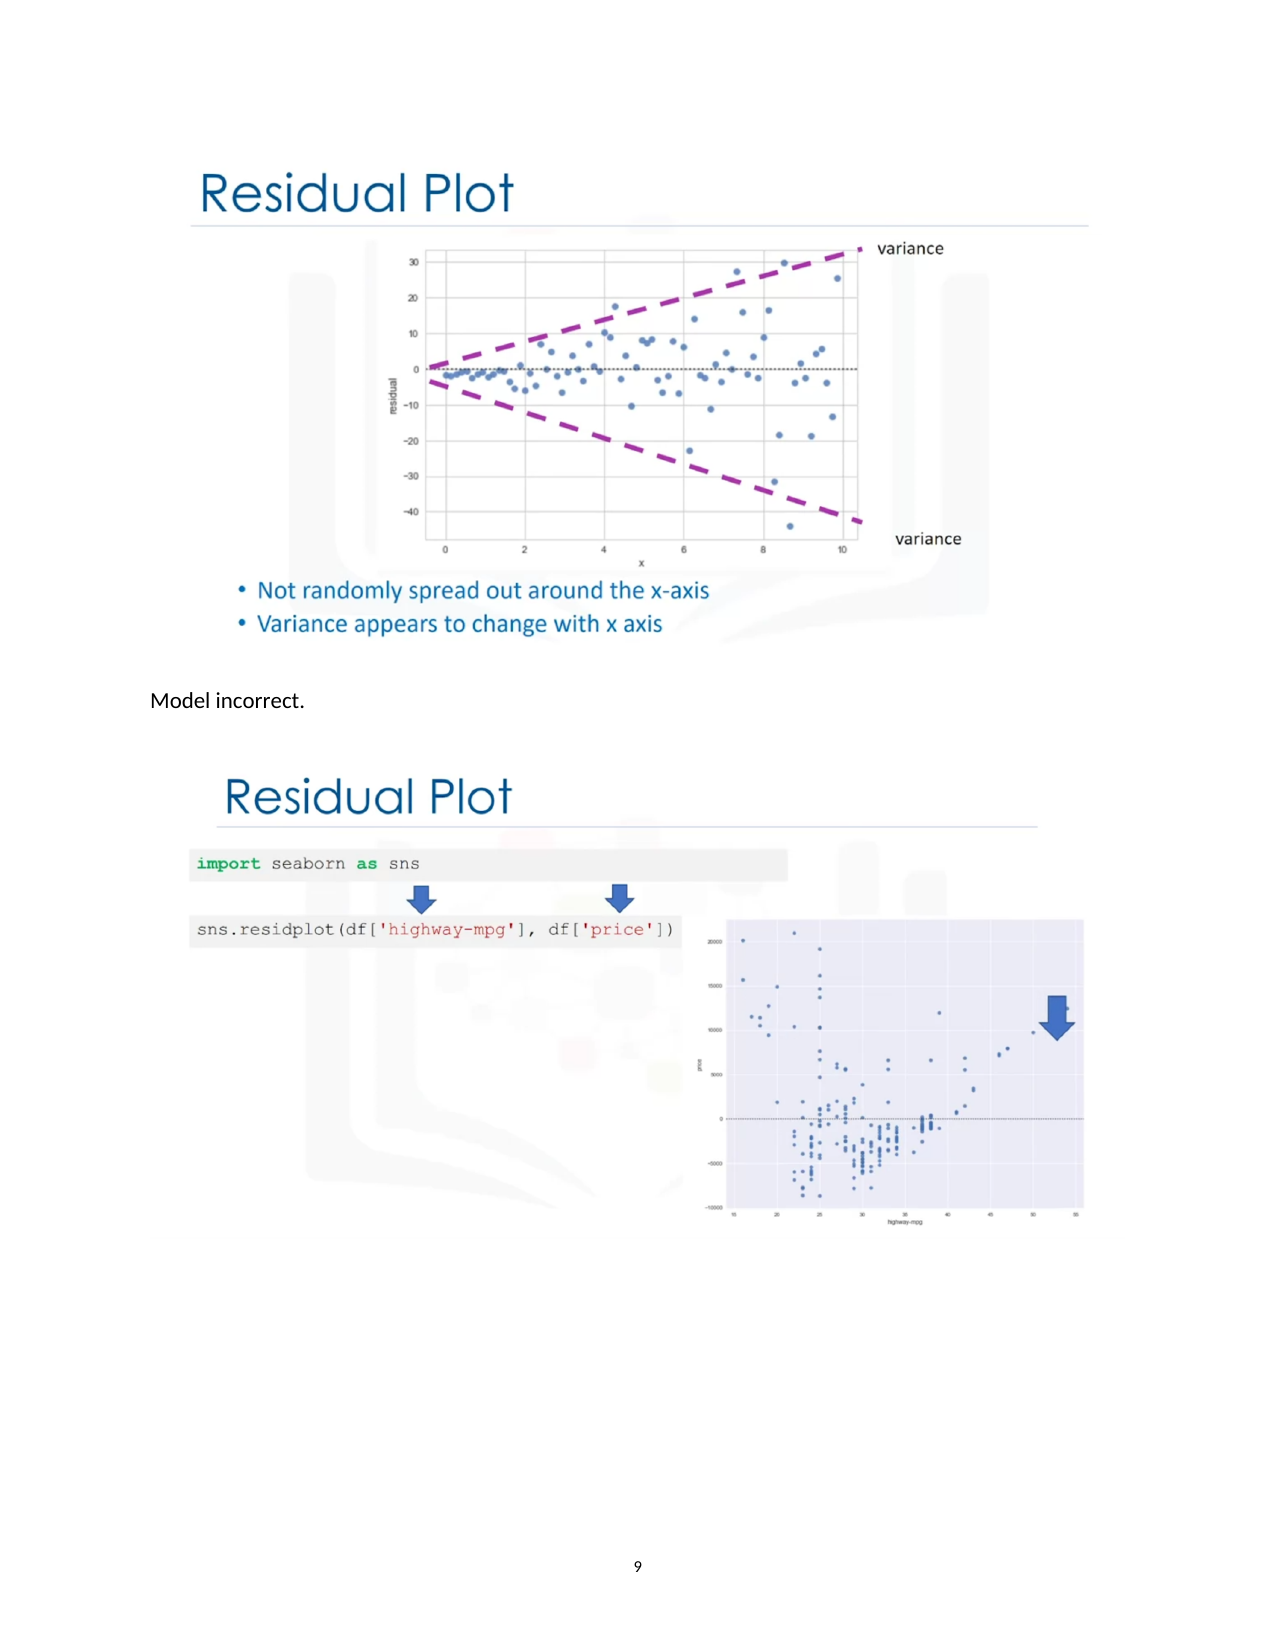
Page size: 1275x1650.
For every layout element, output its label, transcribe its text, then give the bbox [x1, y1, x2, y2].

picture [150, 743, 1125, 1239]
text Model incorrect. [150, 686, 1125, 714]
picture [150, 150, 1125, 657]
